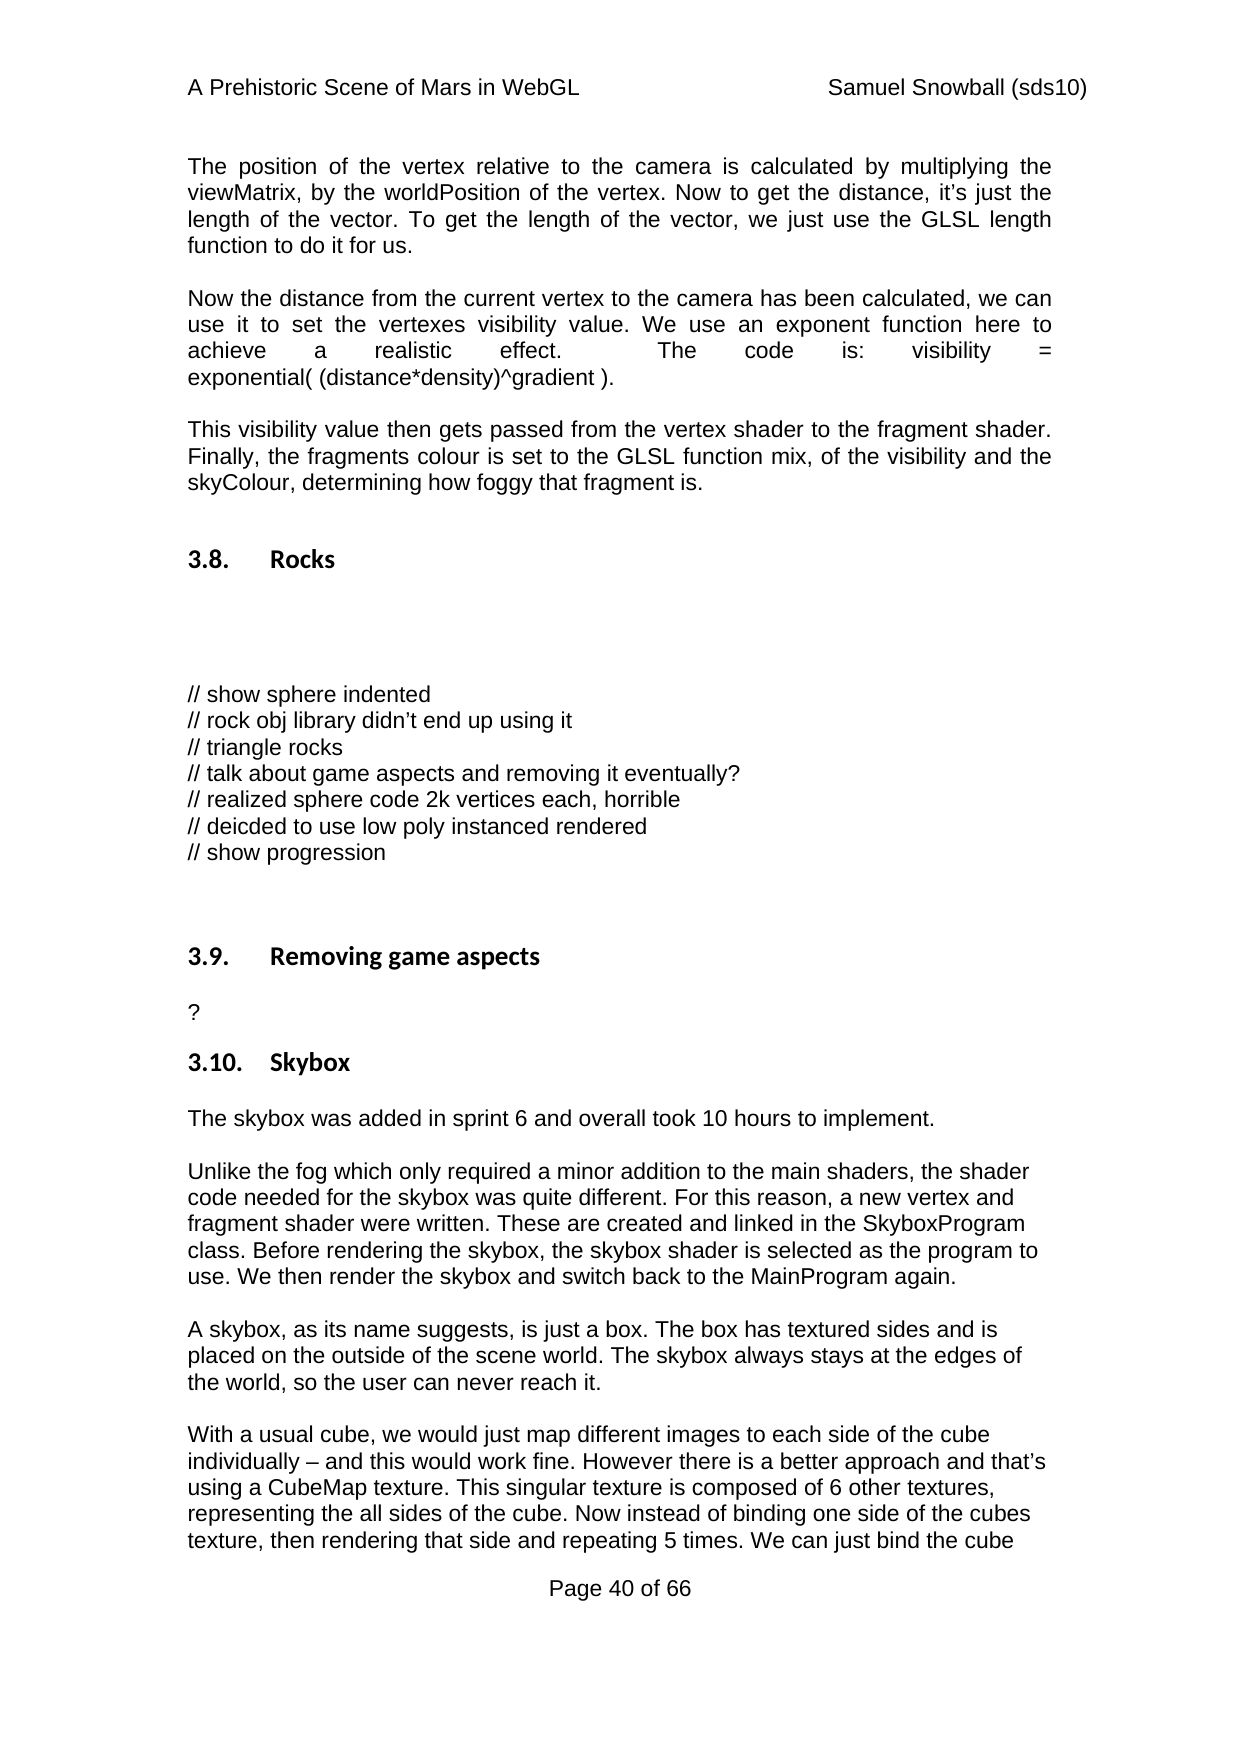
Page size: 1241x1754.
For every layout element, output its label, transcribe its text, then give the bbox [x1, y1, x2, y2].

subtitle Removing game aspects [187, 939, 1053, 972]
text The position of the vertex relative to the camera is calculated by multiplying the viewMatrix, by the worldPosition of the vertex. Now to get the distance, it’s just the length of the vector. To get the length of the vector, we just use the GLSL length function to do it for us. [187, 153, 1053, 258]
text // show sphere indented [187, 681, 1053, 707]
text This visibility value then gets passed from the vertex shader to the fragment shader. Finally, the fragments colour is set to the GLSL function mix, of the visibility and the skyColour, determining how foggy that fragment is. [187, 416, 1053, 495]
text // show progression [187, 839, 1053, 866]
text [187, 1421, 1053, 1553]
text // triangle rocks [187, 734, 1053, 760]
text ? [187, 998, 1053, 1025]
text Unlike the fog which only required a minor addition to the main shaders, the shader code needed for the skybox was quite different. For this reason, a new vertex and fragment shader were written. These are created and linked in the SkyboxProgram class. Before rendering the skybox, the skybox shader is selected as the program to use. We then render the skybox and switch back to the MainProgram again. [187, 1158, 1053, 1289]
text The skybox was added in sprint 6 and overall took 10 hours to implement. [187, 1105, 1053, 1131]
text // deicded to use low poly instanced rendered [187, 813, 1053, 839]
text A skybox, as its name suggests, is just a box. The box has textured sides and is placed on the outside of the scene world. The skybox always stays at the edges of the world, so the user can never reach it. [187, 1316, 1053, 1395]
text // rock obj library didn’t end up using it [187, 707, 1053, 734]
text Now the distance from the current vertex to the camera has been calculated, we can use it to set the vertexes visibility value. We use an exponent function here to achieve a realistic effect. The code is: visibility = exponential( (distance*density)^gradient ). [187, 284, 1053, 390]
text // talk about game aspects and removing it eventually? [187, 760, 1053, 786]
text // realized sphere code 2k vertices each, horrible [187, 786, 1053, 813]
subtitle Skybox [187, 1046, 1053, 1079]
subtitle Rocks [187, 543, 1053, 576]
